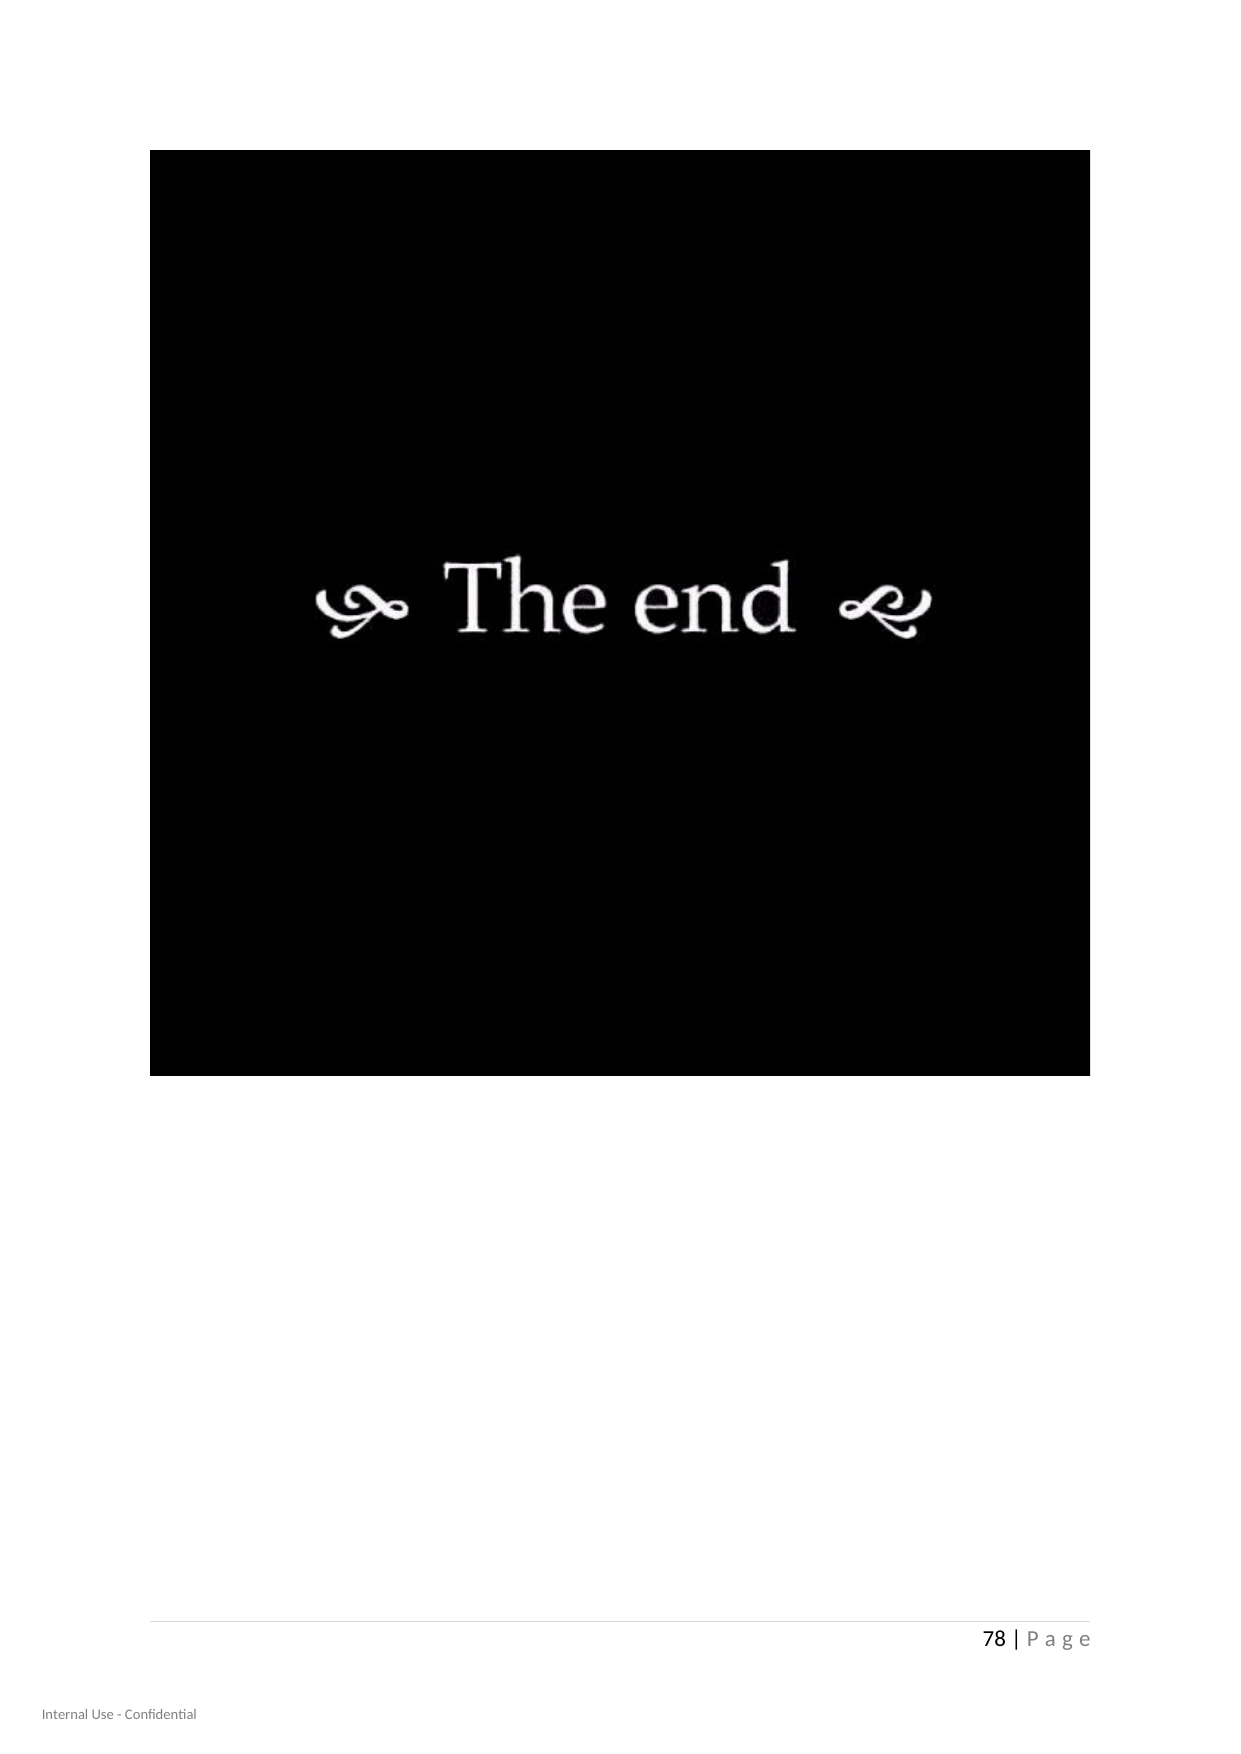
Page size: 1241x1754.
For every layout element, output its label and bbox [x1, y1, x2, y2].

picture [150, 150, 1091, 1076]
